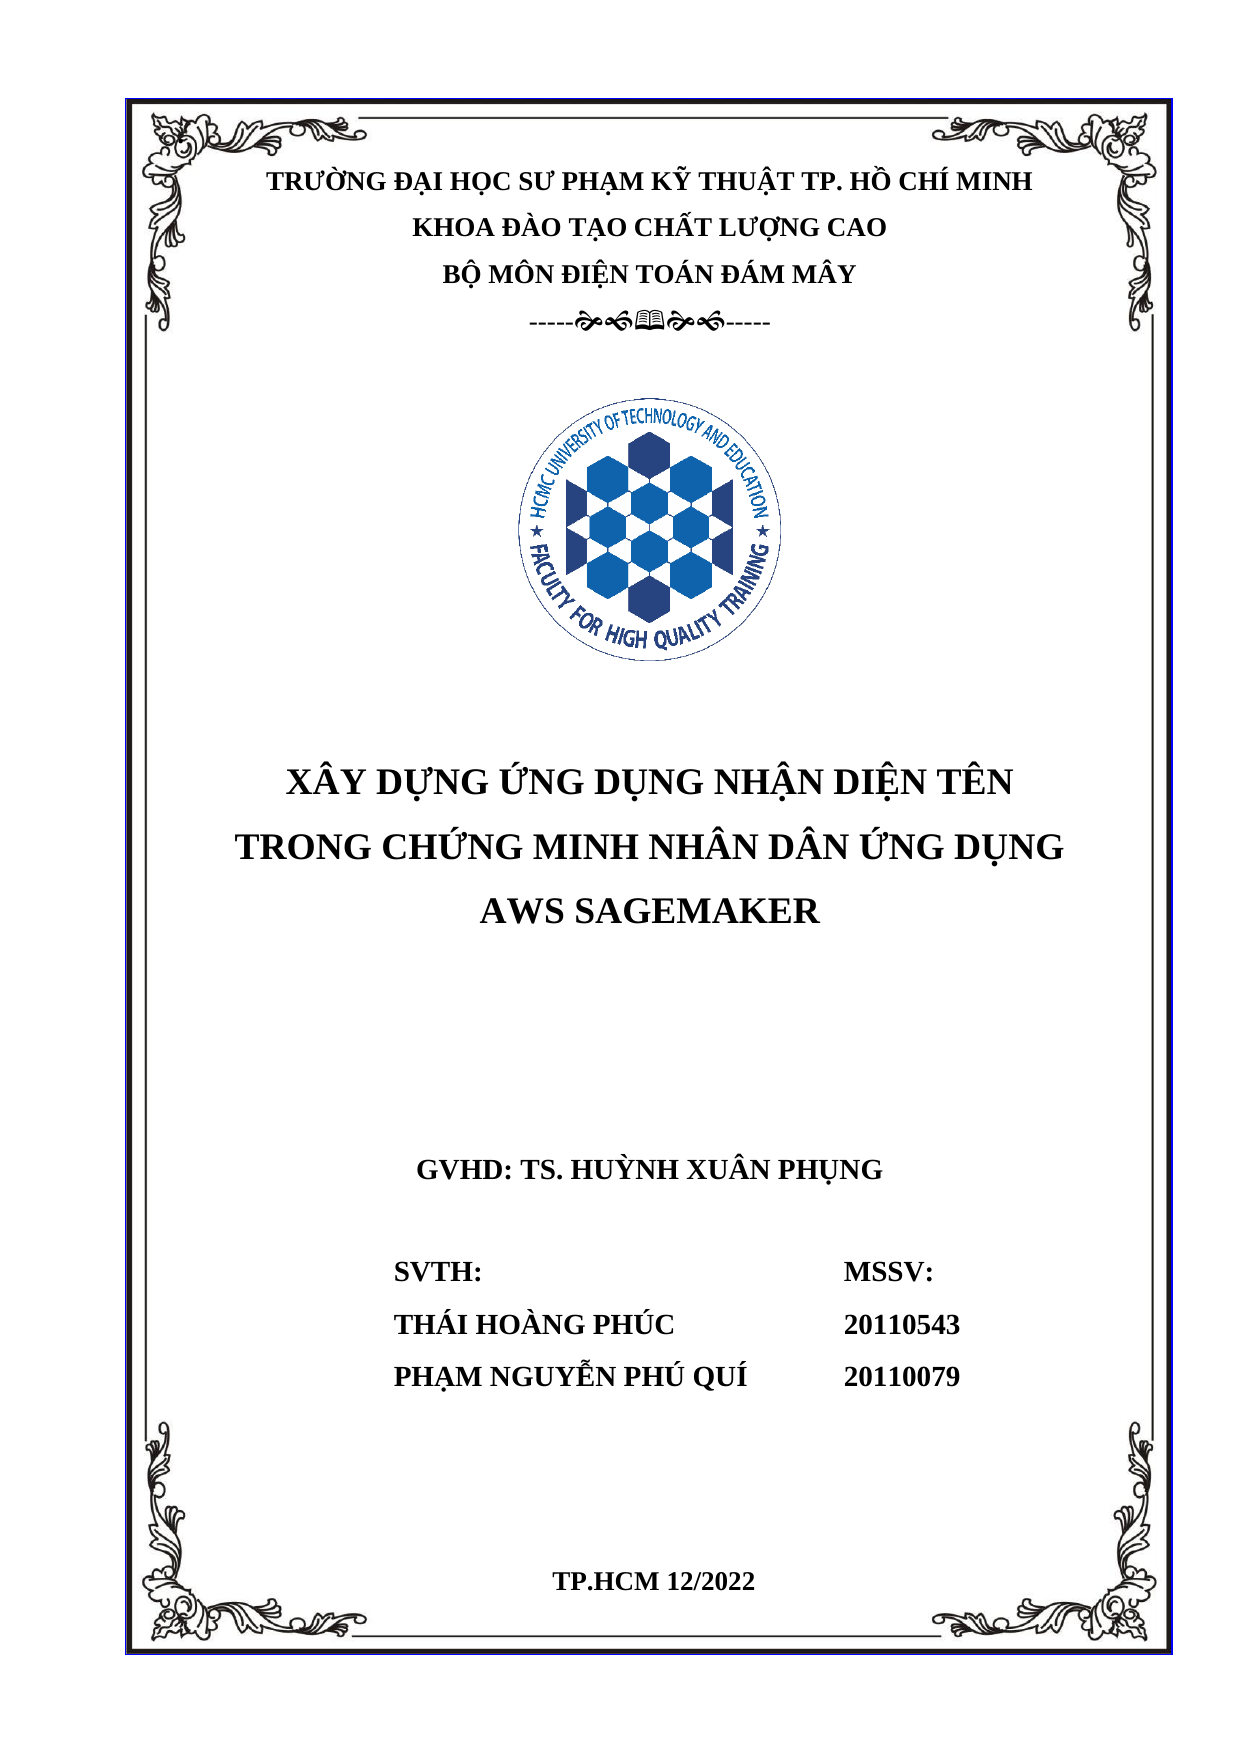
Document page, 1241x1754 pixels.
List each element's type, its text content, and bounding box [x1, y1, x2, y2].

text . [177, 118, 1122, 149]
text KHOA ĐÀO TẠO CHẤT LƯỢNG CAO [177, 211, 1122, 243]
text -----🙞🙜🕮🙞🙜----- [177, 305, 1122, 336]
text TRƯỜNG ĐẠI HỌC SƯ PHẠM KỸ THUẬT TP. HỒ CHÍ MINH [177, 165, 1122, 196]
text TP.HCM 12/2022 [177, 1565, 1122, 1596]
picture [126, 99, 1171, 1654]
text BỘ MÔN ĐIỆN TOÁN ĐÁM MÂY [177, 258, 1122, 289]
